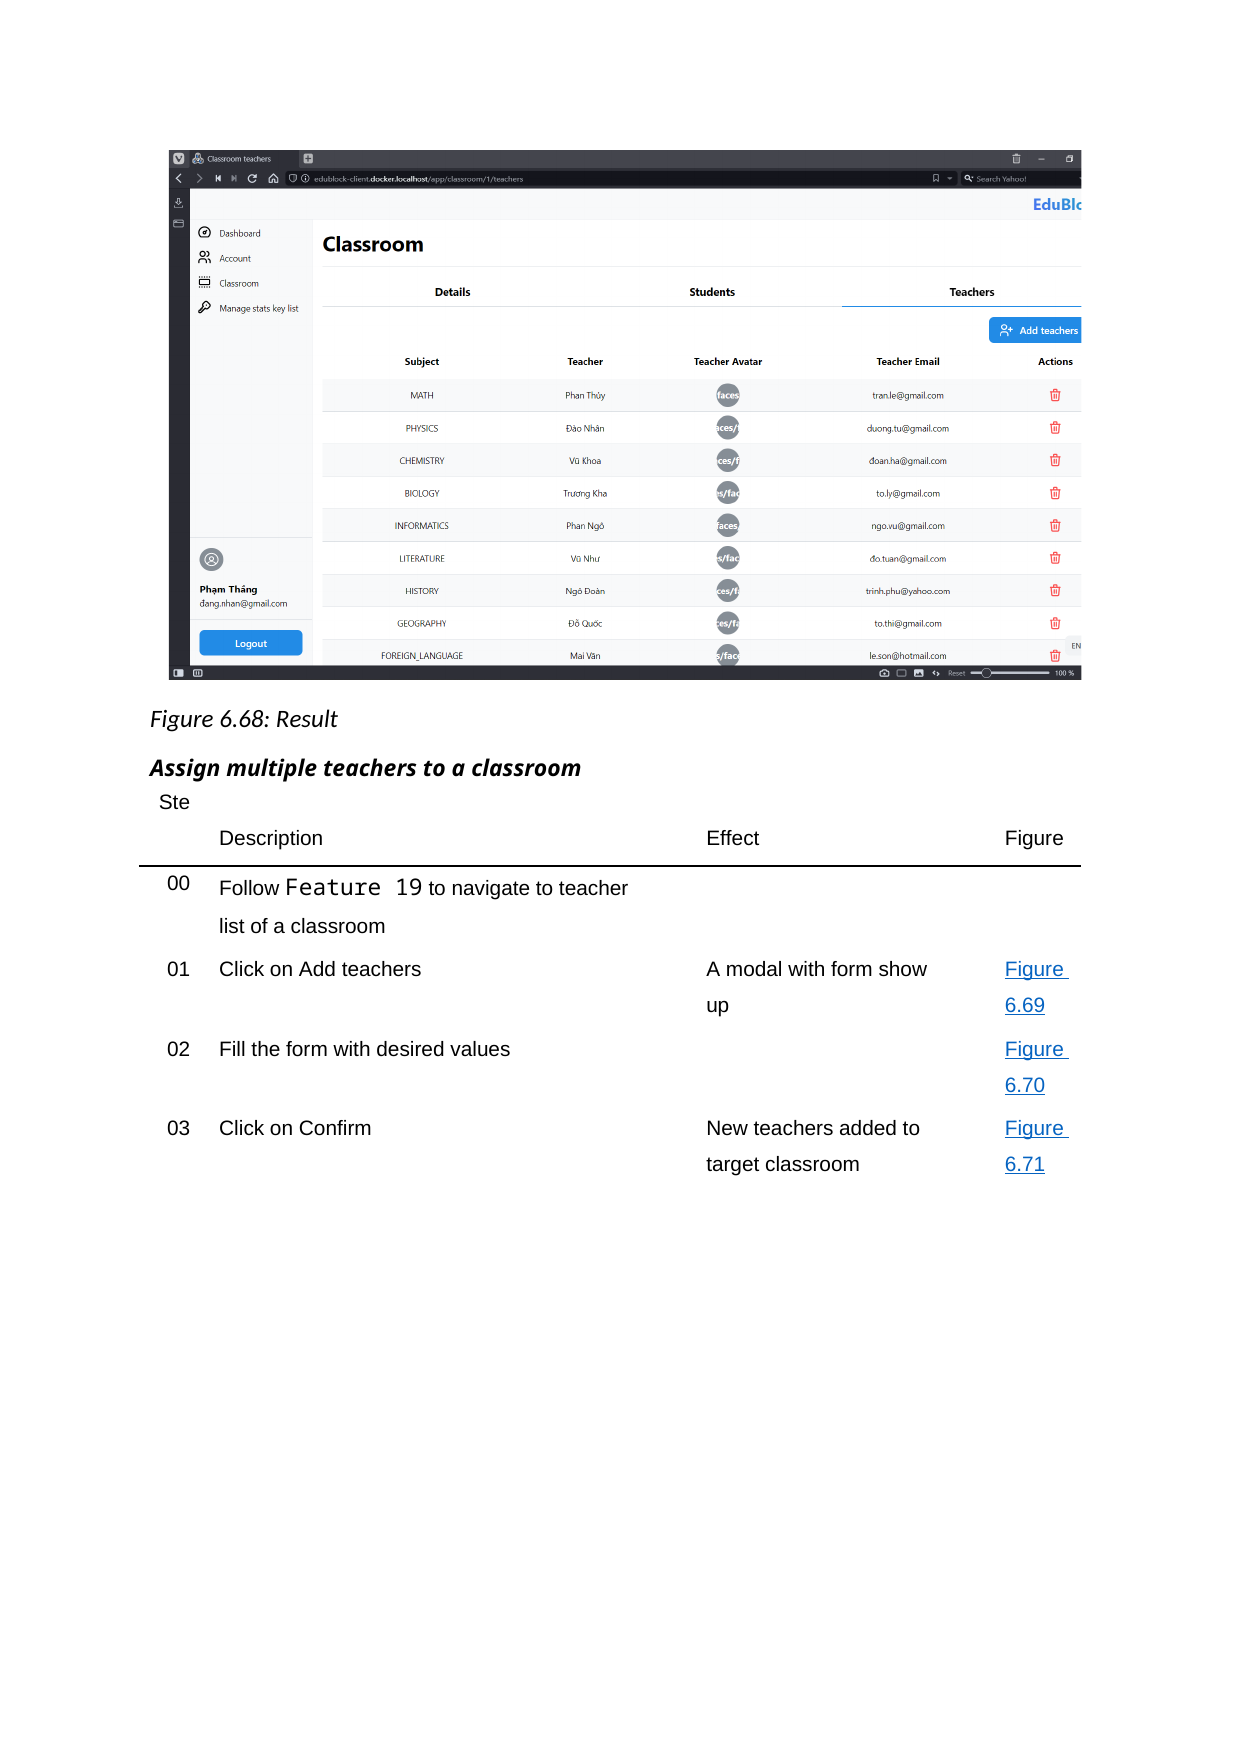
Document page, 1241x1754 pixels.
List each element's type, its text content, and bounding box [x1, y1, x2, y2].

picture [168, 150, 1082, 680]
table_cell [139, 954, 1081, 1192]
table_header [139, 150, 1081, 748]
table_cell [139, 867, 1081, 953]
subtitle Assign multiple teachers to a classroom [150, 752, 1093, 783]
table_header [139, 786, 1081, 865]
